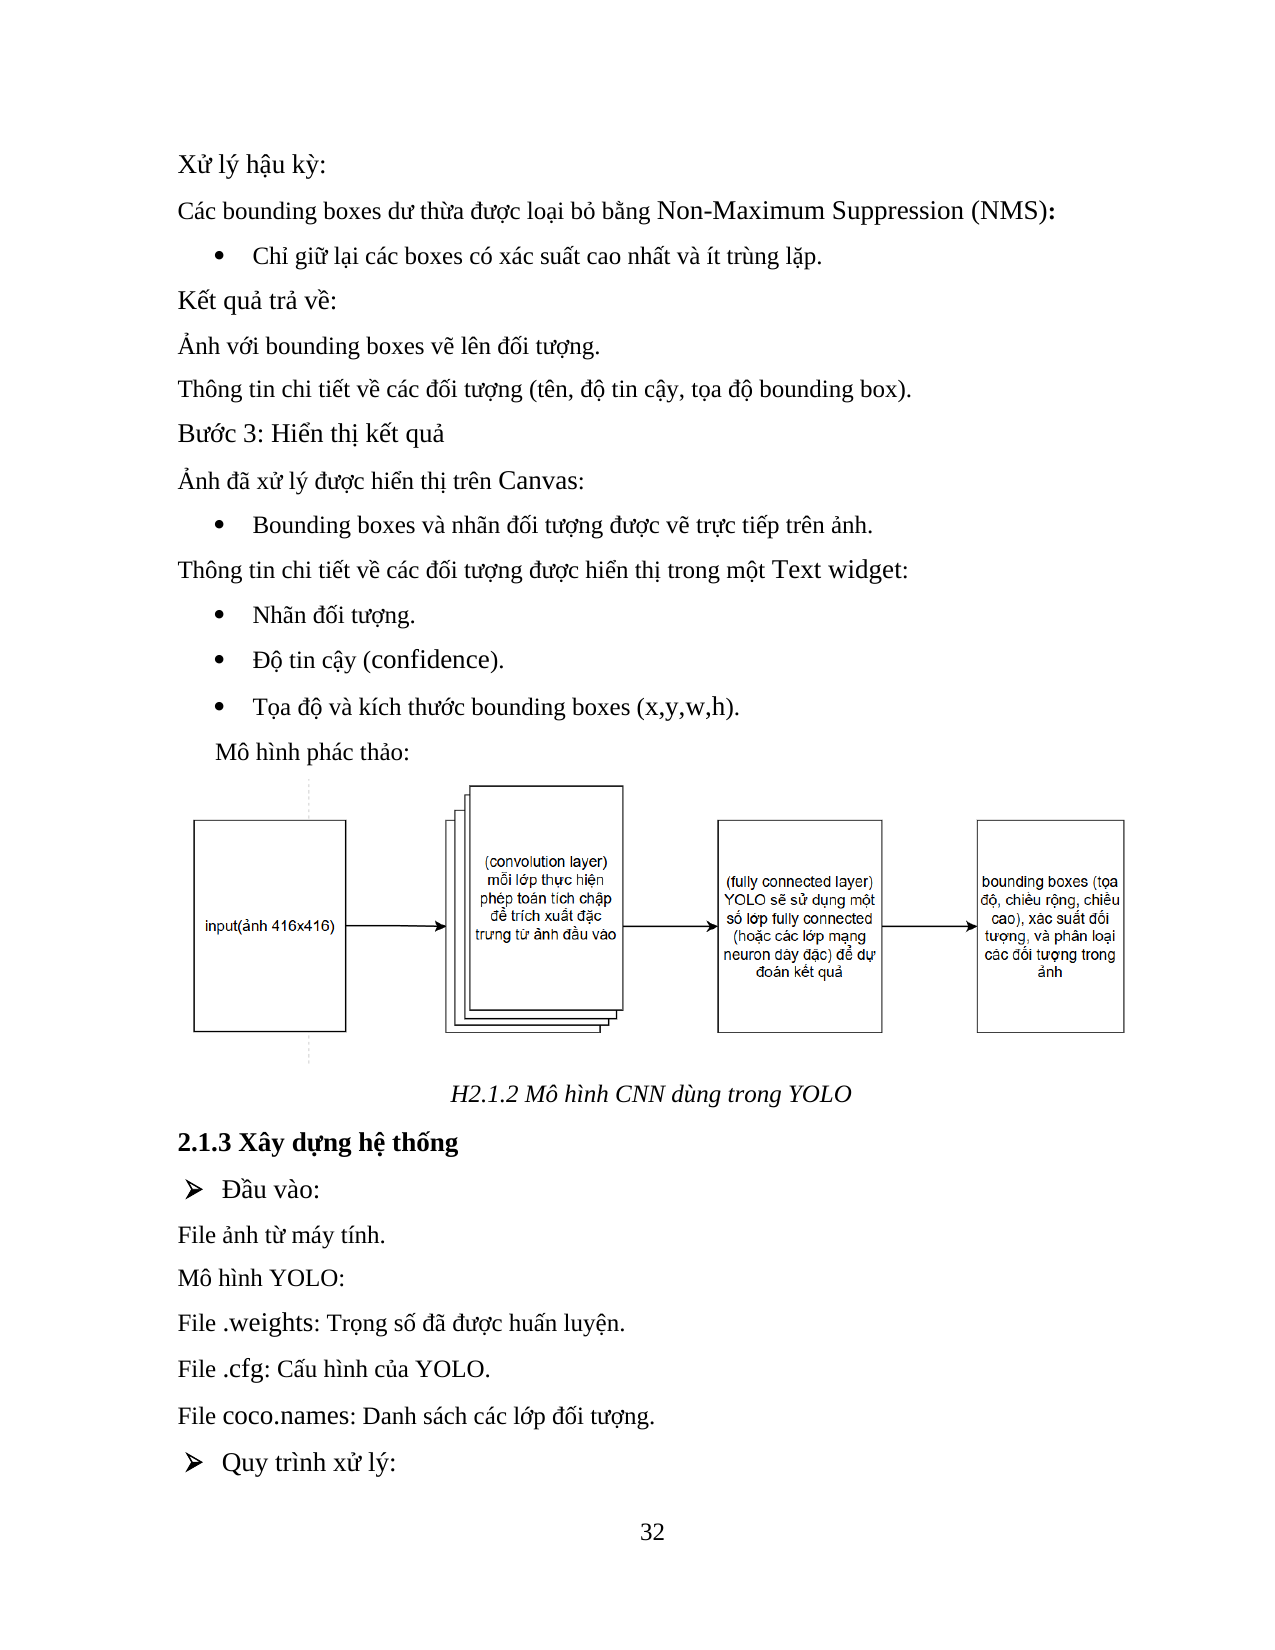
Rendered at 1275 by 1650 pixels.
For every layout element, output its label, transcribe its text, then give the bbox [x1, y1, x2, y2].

text Thông tin chi tiết về các đối tượng (tên, độ tin cậy, tọa độ bounding box). [177, 374, 1127, 403]
list Chỉ giữ lại các boxes có xác suất cao nhất và ít trùng lặp. [215, 241, 1127, 270]
text File ảnh từ máy tính. [177, 1220, 1127, 1248]
text File .cfg: Cấu hình của YOLO. [177, 1353, 1127, 1384]
text H2.1.2 Mô hình CNN dùng trong YOLO [177, 1079, 1127, 1108]
text Mô hình phác thảo: [215, 737, 1127, 765]
list Tọa độ và kích thước bounding boxes (x,y,w,h). [215, 690, 1127, 721]
text Xử lý hậu kỳ: [177, 148, 1127, 179]
text Bước 3: Hiển thị kết quả [177, 417, 1127, 448]
picture [177, 779, 1140, 1064]
text Ảnh với bounding boxes vẽ lên đối tượng. [177, 331, 1127, 359]
text Thông tin chi tiết về các đối tượng được hiển thị trong một Text widget: [177, 553, 1127, 585]
list Quy trình xử lý: [184, 1446, 1127, 1477]
list Đầu vào: [184, 1173, 1127, 1204]
text Mô hình YOLO: [177, 1263, 1127, 1292]
text Các bounding boxes dư thừa được loại bỏ bằng Non-Maximum Suppression (NMS): [177, 194, 1127, 226]
text File .weights: Trọng số đã được huấn luyện. [177, 1306, 1127, 1337]
list Độ tin cậy (confidence). [215, 643, 1127, 674]
subtitle 2.1.3 Xây dựng hệ thống [177, 1126, 1127, 1157]
text File coco.names: Danh sách các lớp đối tượng. [177, 1399, 1127, 1430]
text Ảnh đã xử lý được hiển thị trên Canvas: [177, 464, 1127, 495]
list Bounding boxes và nhãn đối tượng được vẽ trực tiếp trên ảnh. [215, 510, 1127, 539]
list Nhãn đối tượng. [215, 600, 1127, 629]
text Kết quả trả về: [177, 284, 1127, 315]
